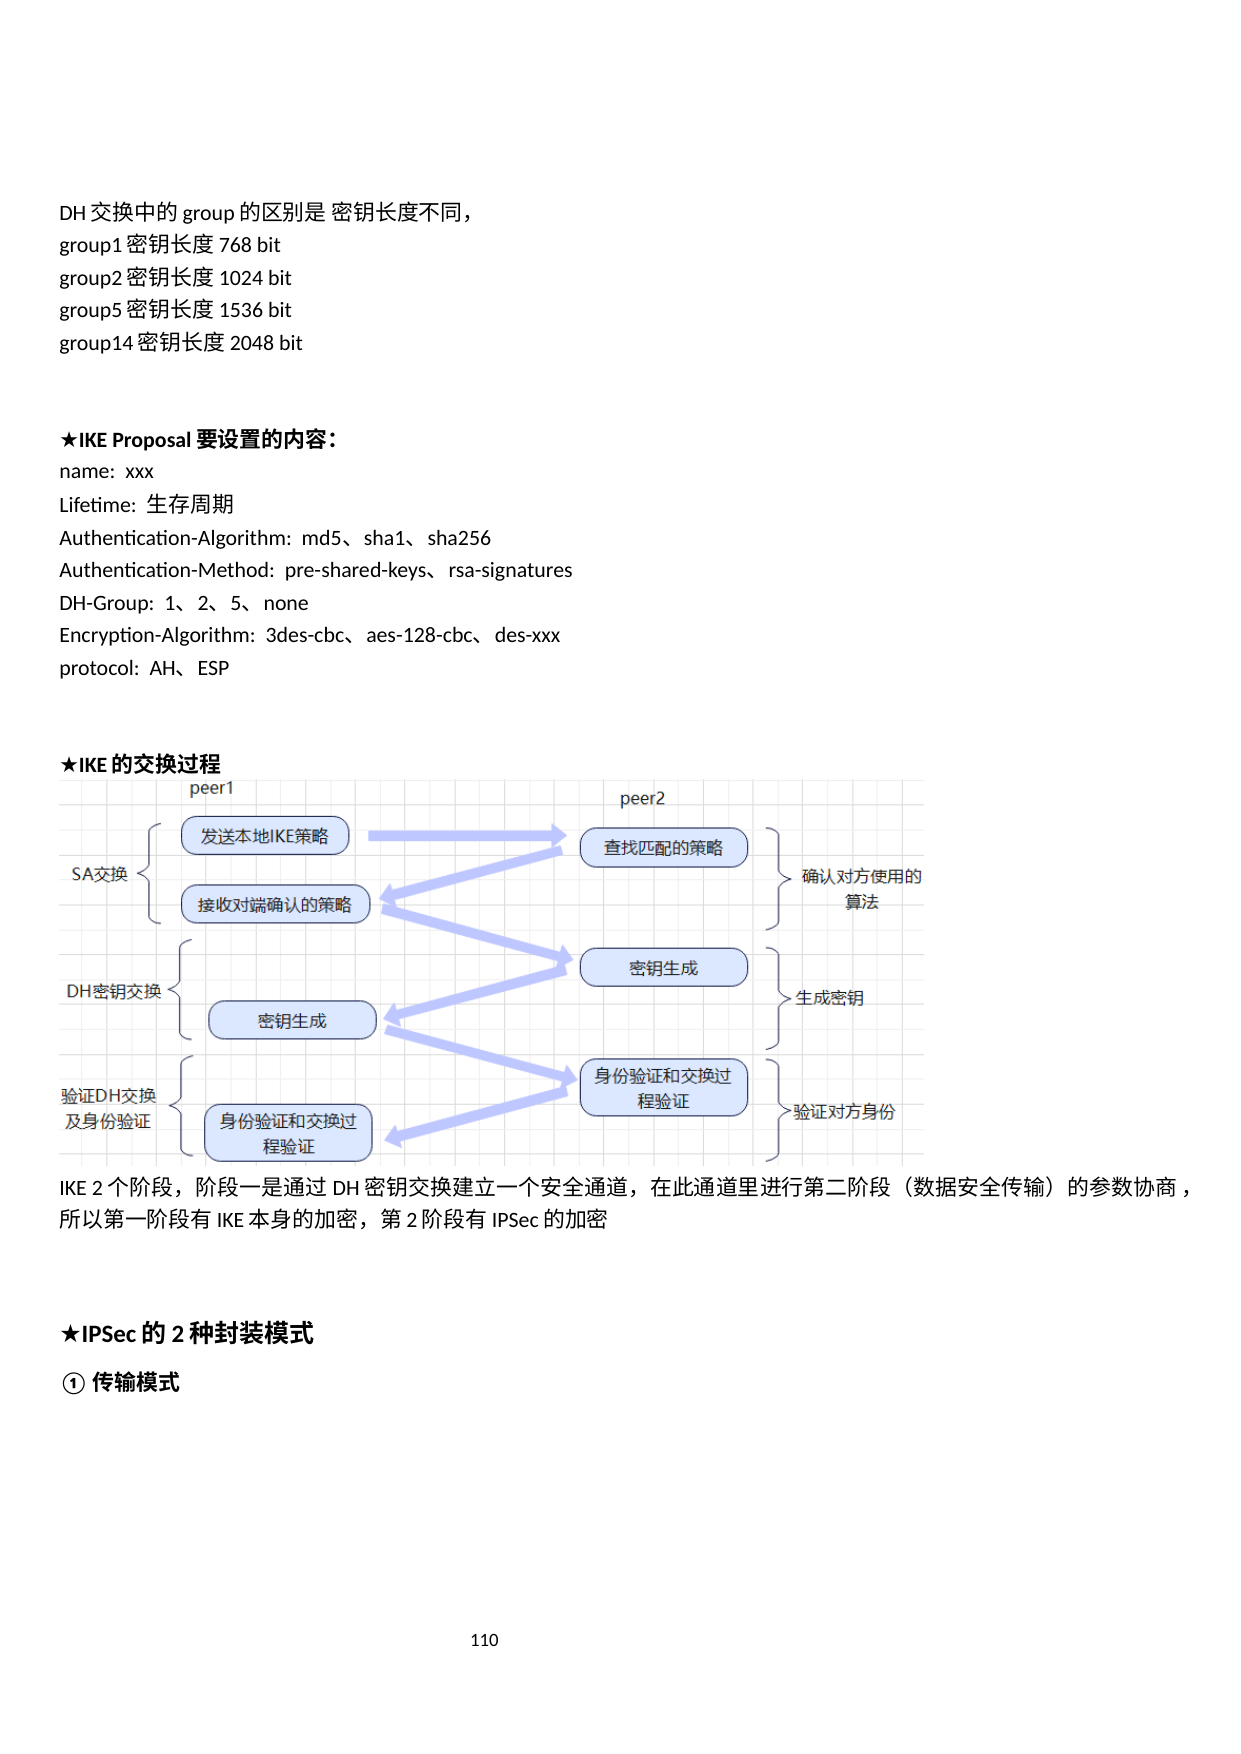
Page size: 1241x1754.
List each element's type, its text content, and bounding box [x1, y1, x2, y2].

text Authentication-Method: pre-shared-keys、rsa-signatures [59, 552, 1181, 584]
text DH-Group: 1、2、5、none [59, 584, 1181, 617]
text DH交换中的group的区别是 密钥长度不同， [59, 194, 1181, 227]
text Encryption-Algorithm: 3des-cbc、aes-128-cbc、des-xxx [59, 617, 1181, 649]
text ①传输模式 [59, 1364, 1181, 1397]
text group14密钥长度2048 bit [59, 324, 1181, 357]
text Authentication-Algorithm: md5、sha1、sha256 [59, 519, 1181, 552]
text ★IKE Proposal要设置的内容： [59, 422, 1181, 454]
picture [59, 779, 925, 1166]
text name: xxx [59, 454, 1181, 487]
text ★IPSec的2种封装模式 [59, 1299, 1181, 1364]
text Lifetime: 生存周期 [59, 487, 1181, 519]
text ★IKE的交换过程 [59, 747, 1181, 779]
text group1密钥长度768 bit [59, 227, 1181, 259]
text group5密钥长度1536 bit [59, 292, 1181, 324]
text IKE 2个阶段，阶段一是通过DH密钥交换建立一个安全通道，在此通道里进行第二阶段（数据安全传输）的参数协商，所以第一阶段有IKE本身的加密，第2阶段有IPSec的加密 [59, 1169, 1181, 1234]
text group2密钥长度1024 bit [59, 259, 1181, 292]
text protocol: AH、ESP [59, 649, 1181, 682]
